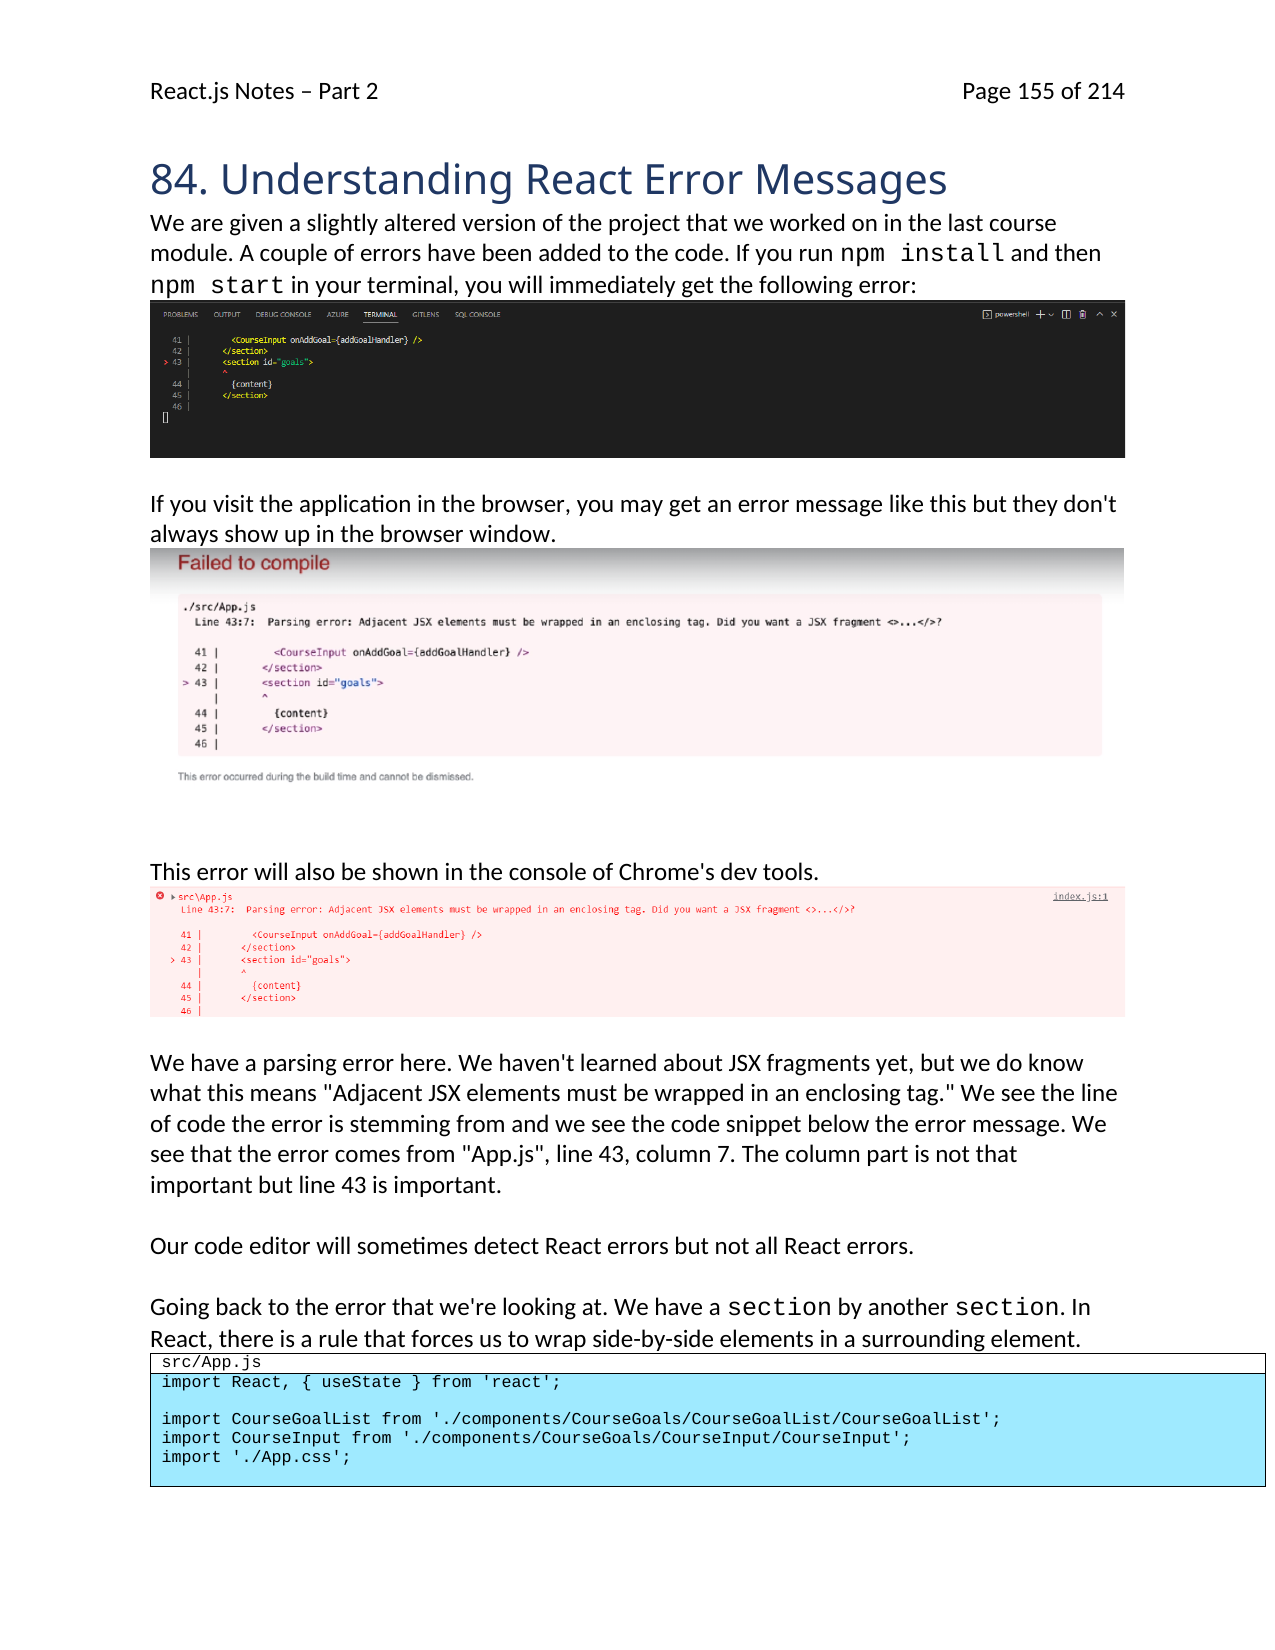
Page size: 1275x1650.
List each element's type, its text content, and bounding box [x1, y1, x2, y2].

text Our code editor will sometimes detect React errors but not all React errors. [150, 1230, 1125, 1260]
text We are given a slightly altered version of the project that we worked on in the last course module. A couple of errors have been added to the code. If you run npm install and then npm start in your terminal, you will immediately get the following error: [150, 207, 1125, 300]
text Going back to the error that we're looking at. We have a section by another section. In React, there is a rule that forces us to wrap side-by-side elements in a surrounding element. [150, 1291, 1125, 1353]
picture [150, 886, 1125, 1017]
text If you visit the application in the browser, you may get an error message like this but they don't always show up in the browser window. [150, 488, 1125, 549]
picture [150, 300, 1125, 458]
subtitle 84. Understanding React Error Messages [150, 150, 1125, 207]
picture [150, 548, 1124, 826]
text We have a parsing error here. We haven't learned about JSX fragments yet, but we do know what this means "Adjacent JSX elements must be wrapped in an enclosing tag." We see the line of code the error is stemming from and we see the code snippet below the error message. We see that the error comes from "App.js", line 43, column 7. The column part is not that important but line 43 is important. [150, 1047, 1125, 1199]
text This error will also be shown in the console of Chrome's dev tools. [150, 856, 1125, 886]
table_header src/App.js [151, 1354, 1265, 1373]
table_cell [151, 1374, 1265, 1486]
